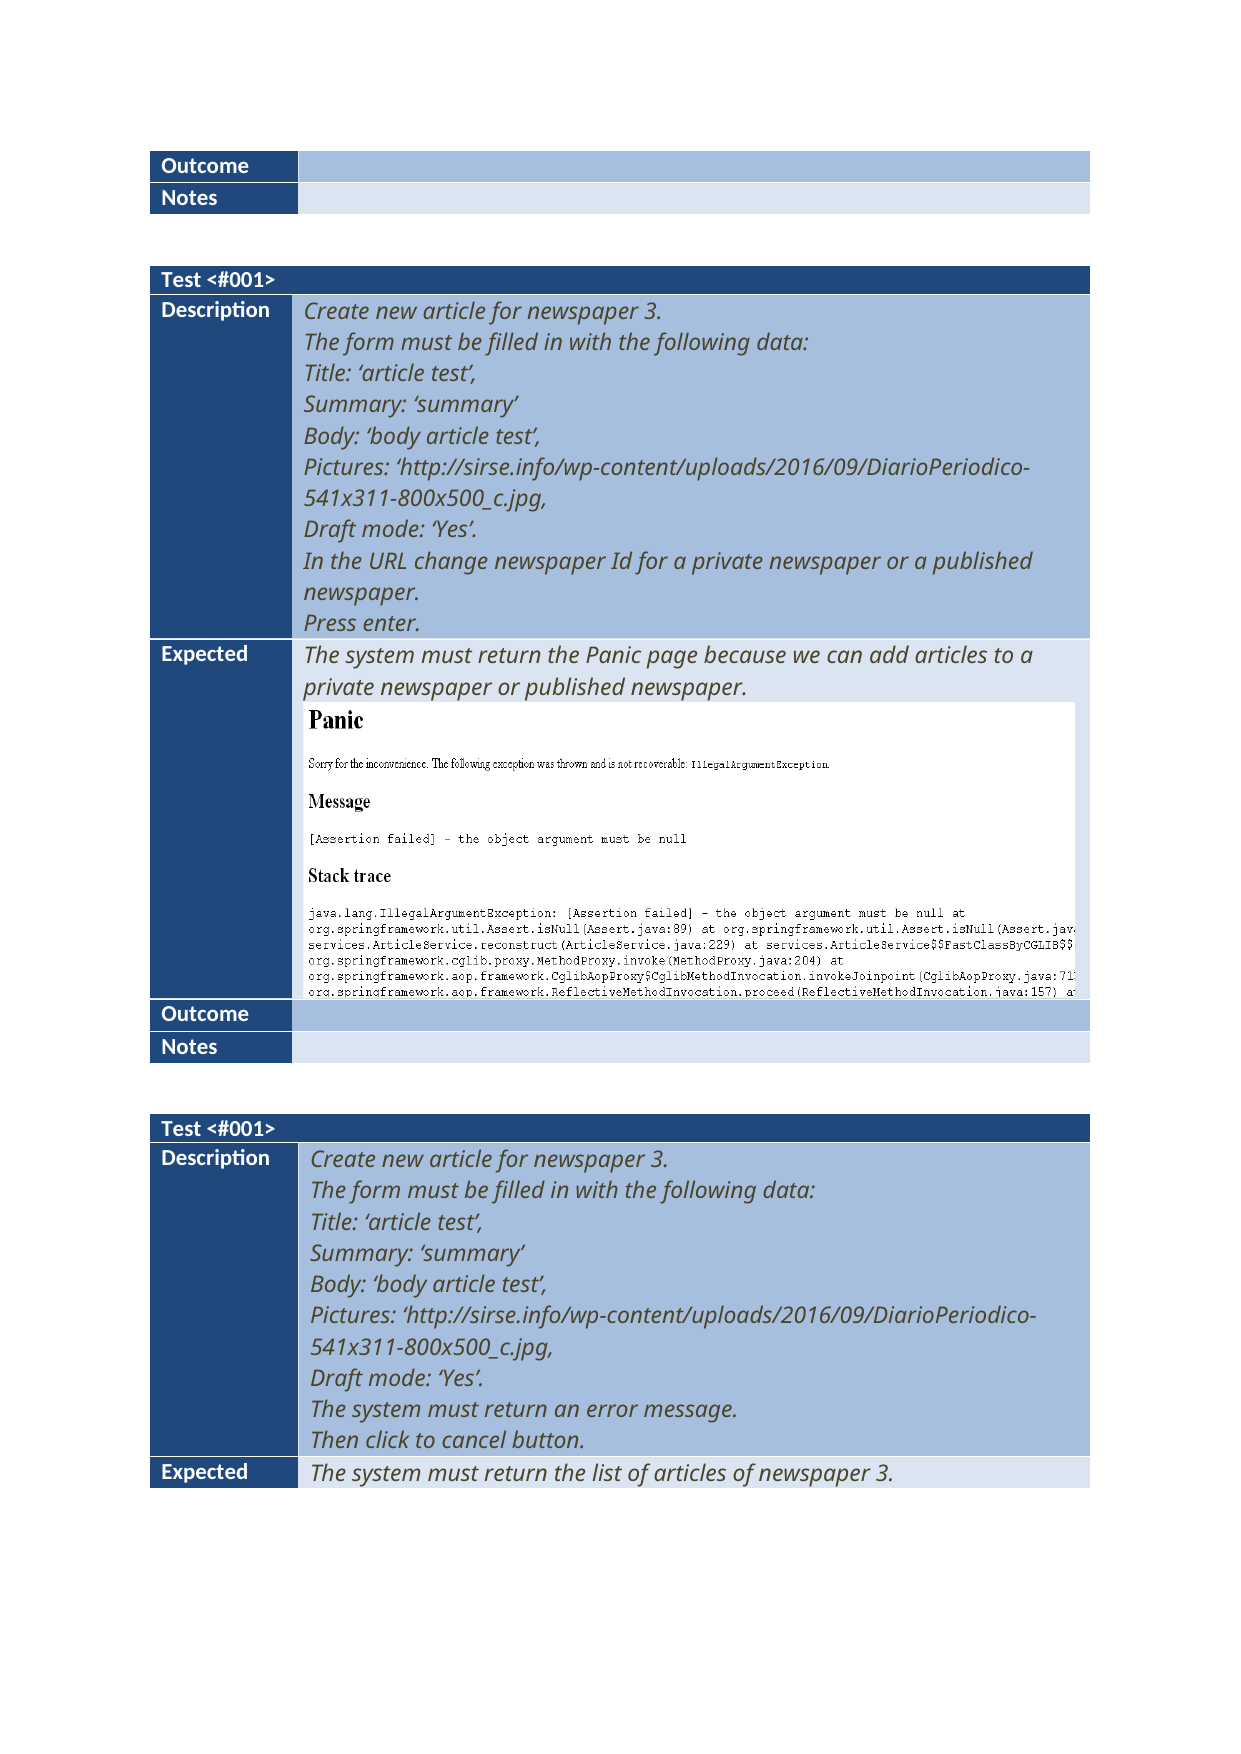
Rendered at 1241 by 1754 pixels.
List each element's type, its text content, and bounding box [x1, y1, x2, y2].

table_cell The system must return the list of articles of newspaper 3. [299, 1457, 1090, 1488]
table_cell [292, 1032, 1090, 1063]
table_cell Description [150, 295, 292, 638]
table_cell Outcome [150, 1000, 292, 1031]
table_cell The system must return the Panic page because we can add articles to a private newspaper or published newspaper. [292, 640, 1090, 998]
table_cell Create new article for newspaper 3. The form must be filled in with the following data: Title: ‘article test’, Summary: ‘summary’ Body: ‘body article test’, Pictures: ‘http://sirse.info/wp-content/uploads/2016/09/DiarioPeriodico-541x311-800x500_c.jpg, Draft mode: ‘Yes’. In the URL change newspaper Id for a private newspaper or a published newspaper. Press enter. [292, 295, 1090, 638]
table_header Test <#001> [150, 1114, 1090, 1142]
table_cell Notes [150, 183, 298, 214]
picture [303, 702, 1076, 999]
table_cell [299, 151, 1090, 182]
table_cell Outcome [150, 151, 298, 182]
table_header Test <#001> [150, 266, 1090, 294]
table_cell [292, 1000, 1090, 1031]
table_cell Expected [150, 1457, 298, 1488]
table_cell [299, 183, 1090, 214]
table_cell Create new article for newspaper 3. The form must be filled in with the following data: Title: ‘article test’, Summary: ‘summary’ Body: ‘body article test’, Pictures: ‘http://sirse.info/wp-content/uploads/2016/09/DiarioPeriodico-541x311-800x500_c.jpg, Draft mode: ‘Yes’. The system must return an error message. Then click to cancel button. [299, 1143, 1090, 1456]
table_cell Description [150, 1143, 298, 1456]
table_cell Notes [150, 1032, 292, 1063]
table_cell Expected [150, 640, 292, 998]
